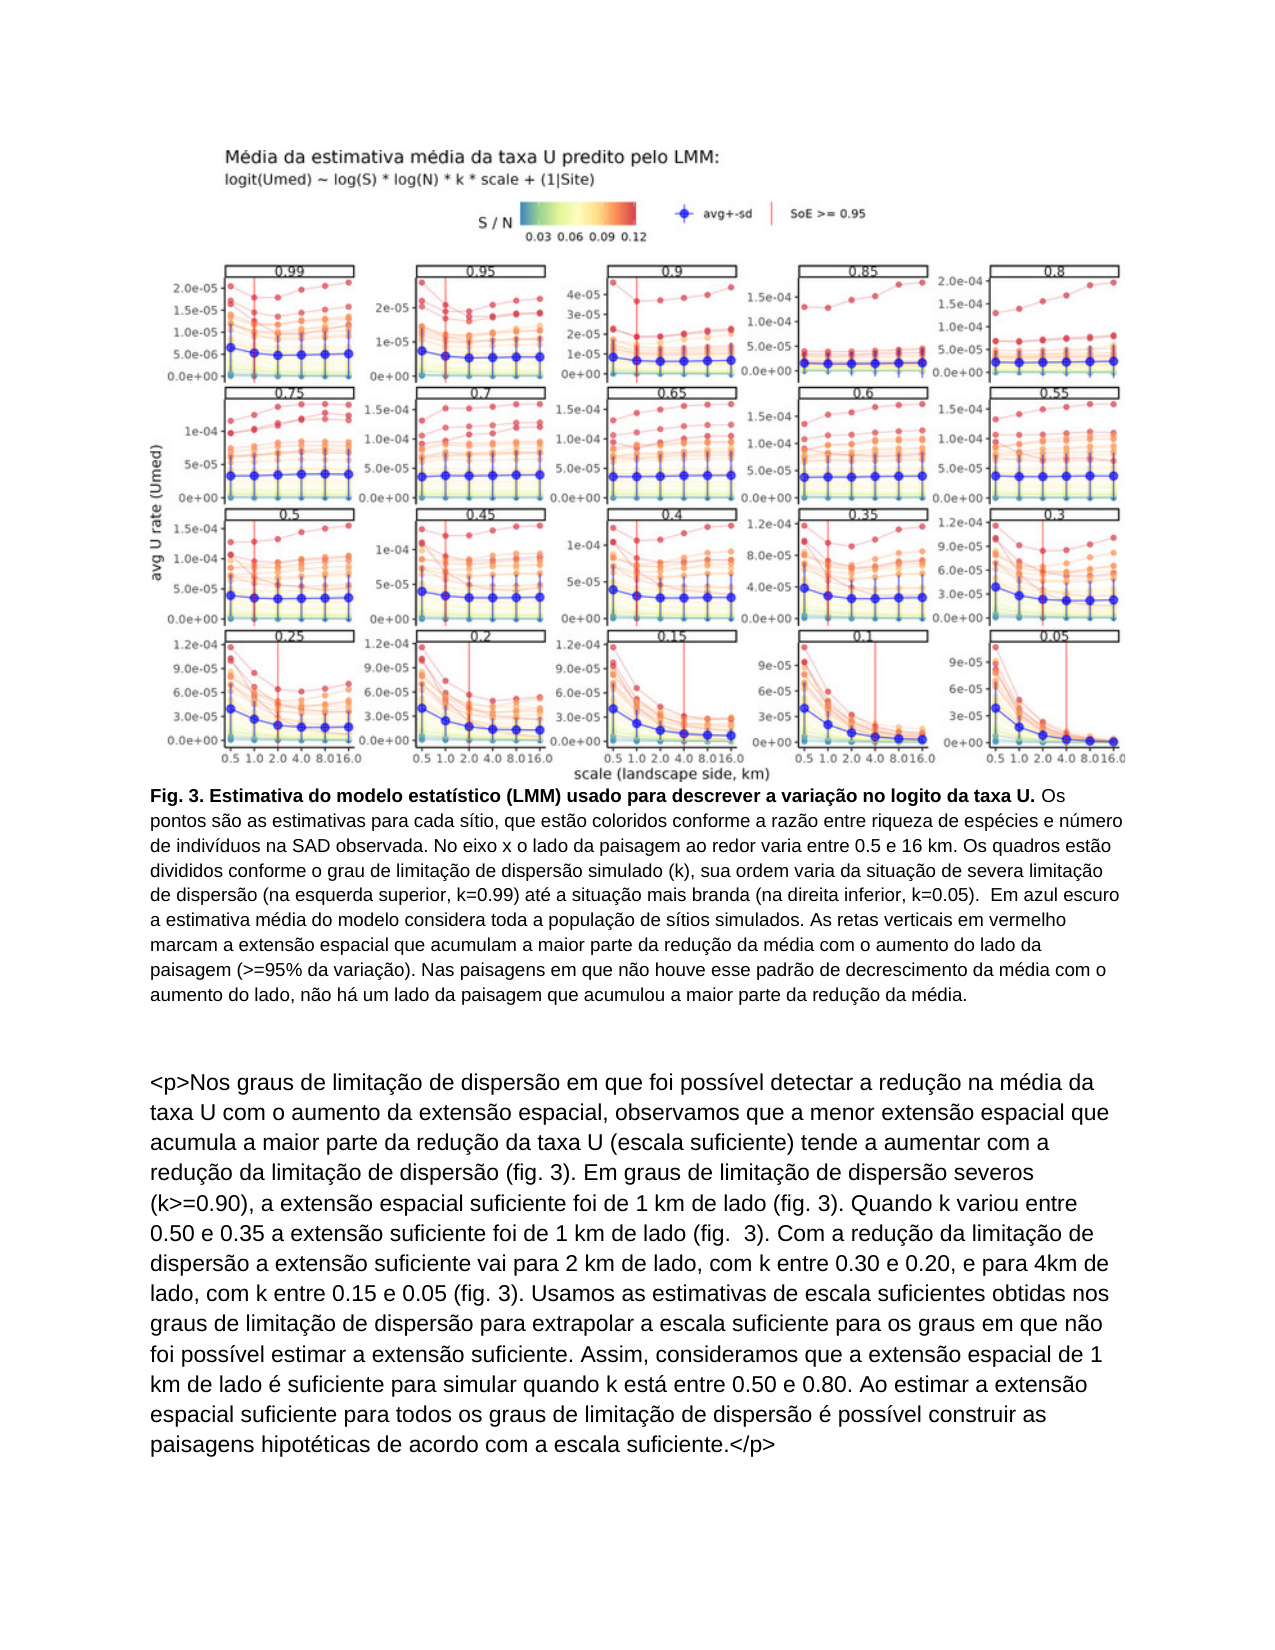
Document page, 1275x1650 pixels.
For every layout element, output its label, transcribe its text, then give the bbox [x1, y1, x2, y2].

picture [150, 150, 1125, 782]
text Fig. 3. Estimativa do modelo estatístico (LMM) usado para descrever a variação no logito da taxa U. Os pontos são as estimativas para cada sítio, que estão coloridos conforme a razão entre riqueza de espécies e número de indivíduos na SAD observada. No eixo x o lado da paisagem ao redor varia entre 0.5 e 16 km. Os quadros estão divididos conforme o grau de limitação de dispersão simulado (k), sua ordem varia da situação de severa limitação de dispersão (na esquerda superior, k=0.99) até a situação mais branda (na direita inferior, k=0.05). Em azul escuro a estimativa média do modelo considera toda a população de sítios simulados. As retas verticais em vermelho marcam a extensão espacial que acumulam a maior parte da redução da média com o aumento do lado da paisagem (>=95% da variação). Nas paisagens em que não houve esse padrão de decrescimento da média com o aumento do lado, não há um lado da paisagem que acumulou a maior parte da redução da média. [150, 785, 1125, 1005]
text <p>Nos graus de limitação de dispersão em que foi possível detectar a redução na média da taxa U com o aumento da extensão espacial, observamos que a menor extensão espacial que acumula a maior parte da redução da taxa U (escala suficiente) tende a aumentar com a redução da limitação de dispersão (fig. 3). Em graus de limitação de dispersão severos (k>=0.90), a extensão espacial suficiente foi de 1 km de lado (fig. 3). Quando k variou entre 0.50 e 0.35 a extensão suficiente foi de 1 km de lado (fig. 3). Com a redução da limitação de dispersão a extensão suficiente vai para 2 km de lado, com k entre 0.30 e 0.20, e para 4km de lado, com k entre 0.15 e 0.05 (fig. 3). Usamos as estimativas de escala suficientes obtidas nos graus de limitação de dispersão para extrapolar a escala suficiente para os graus em que não foi possível estimar a extensão suficiente. Assim, consideramos que a extensão espacial de 1 km de lado é suficiente para simular quando k está entre 0.50 e 0.80. Ao estimar a extensão espacial suficiente para todos os graus de limitação de dispersão é possível construir as paisagens hipotéticas de acordo com a escala suficiente.</p> [150, 1069, 1125, 1457]
